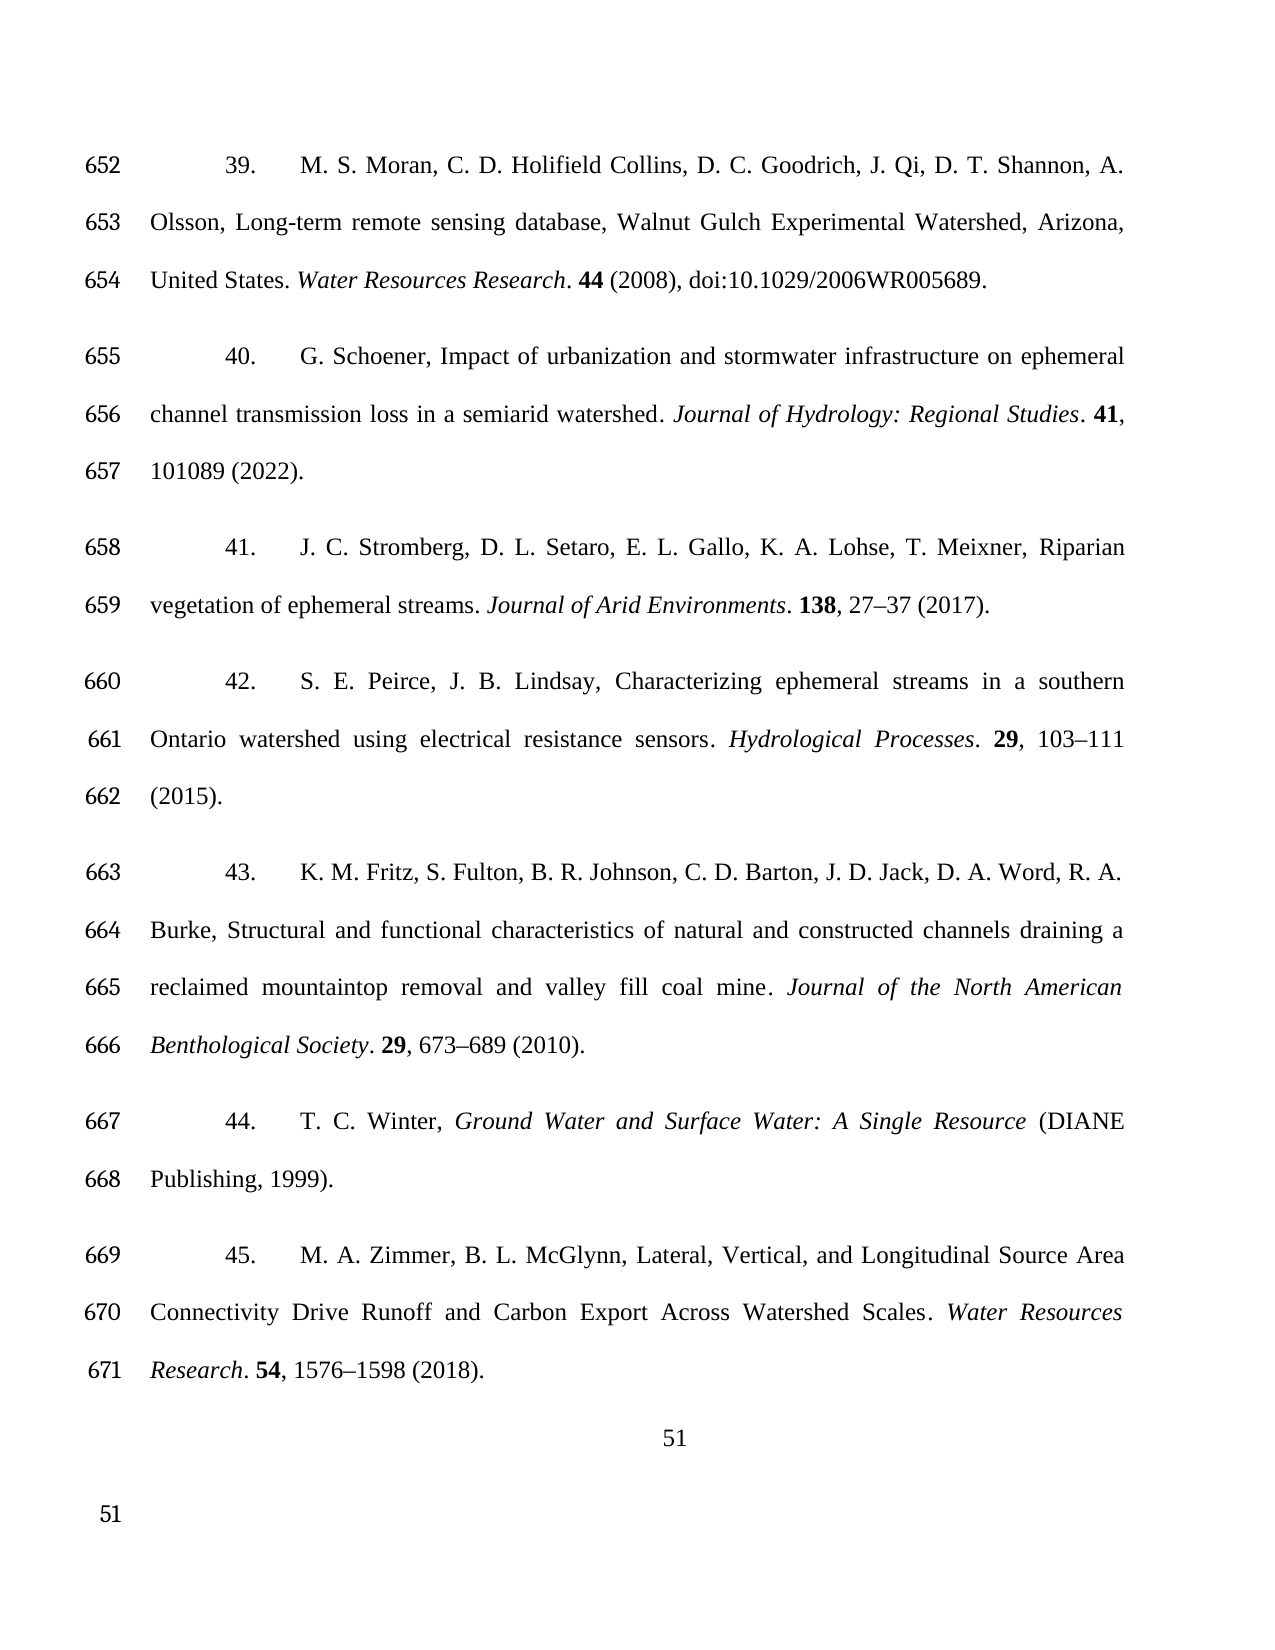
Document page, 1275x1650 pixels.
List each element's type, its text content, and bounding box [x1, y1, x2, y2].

text 40. G. Schoener, Impact of urbanization and stormwater infrastructure on ephemeral channel transmission loss in a semiarid watershed. Journal of Hydrology: Regional Studies. 41, 101089 (2022). [150, 341, 1125, 485]
text 44. T. C. Winter, Ground Water and Surface Water: A Single Resource (DIANE Publishing, 1999). [150, 1106, 1125, 1192]
text 39. M. S. Moran, C. D. Holifield Collins, D. C. Goodrich, J. Qi, D. T. Shannon, A. Olsson, Long-term remote sensing database, Walnut Gulch Experimental Watershed, Arizona, United States. Water Resources Research. 44 (2008), doi:10.1029/2006WR005689. [150, 150, 1125, 294]
text 41. J. C. Stromberg, D. L. Setaro, E. L. Gallo, K. A. Lohse, T. Meixner, Riparian vegetation of ephemeral streams. Journal of Arid Environments. 138, 27–37 (2017). [150, 532, 1125, 619]
text 45. M. A. Zimmer, B. L. McGlynn, Lateral, Vertical, and Longitudinal Source Area Connectivity Drive Runoff and Carbon Export Across Watershed Scales. Water Resources Research. 54, 1576–1598 (2018). [150, 1240, 1125, 1384]
text 42. S. E. Peirce, J. B. Lindsay, Characterizing ephemeral streams in a southern Ontario watershed using electrical resistance sensors. Hydrological Processes. 29, 103–111 (2015). [150, 666, 1125, 810]
text 43. K. M. Fritz, S. Fulton, B. R. Johnson, C. D. Barton, J. D. Jack, D. A. Word, R. A. Burke, Structural and functional characteristics of natural and constructed channels draining a reclaimed mountaintop removal and valley fill coal mine. Journal of the North American Benthological Society. 29, 673–689 (2010). [150, 857, 1125, 1059]
